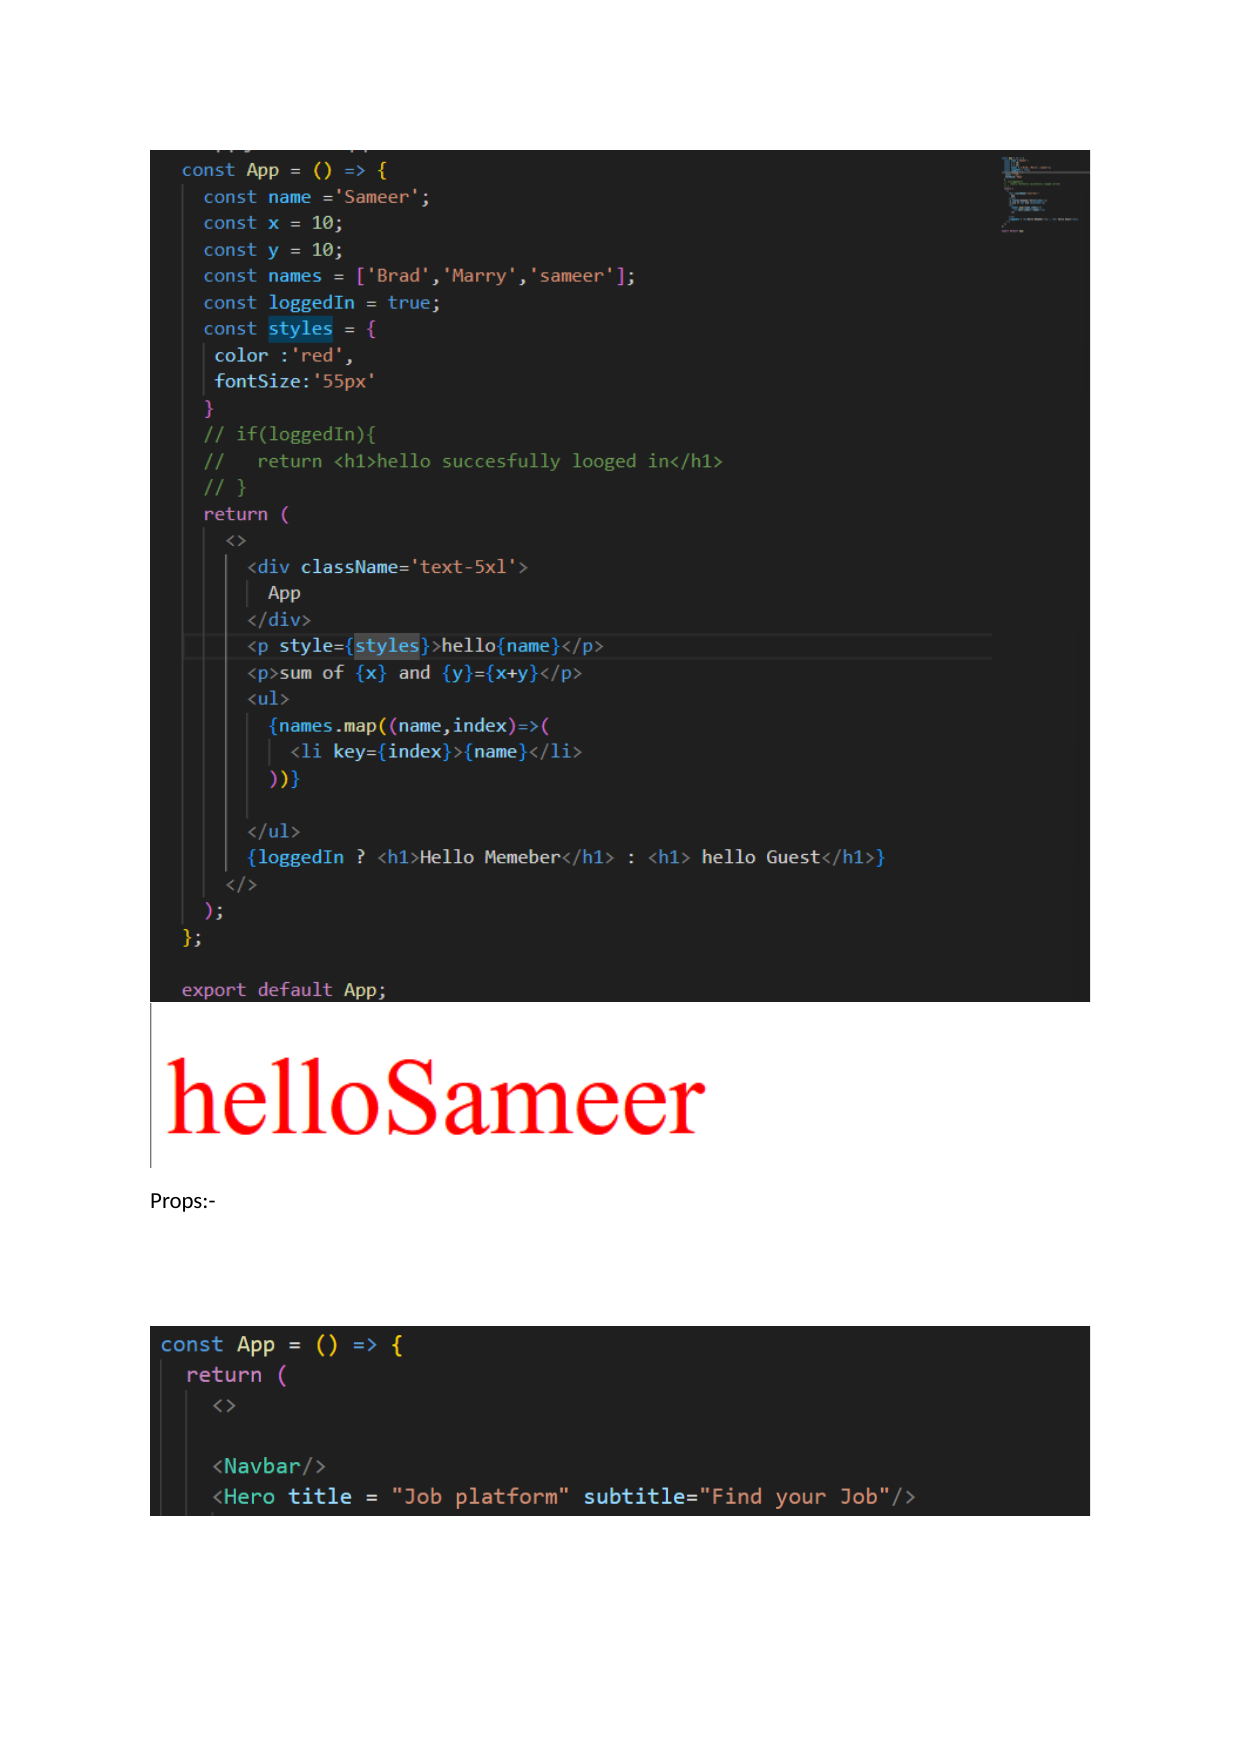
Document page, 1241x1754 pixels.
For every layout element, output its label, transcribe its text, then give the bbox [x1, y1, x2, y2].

picture [150, 1003, 774, 1168]
picture [150, 1326, 1091, 1516]
picture [150, 150, 1091, 1002]
text Props:- [150, 1186, 1090, 1214]
